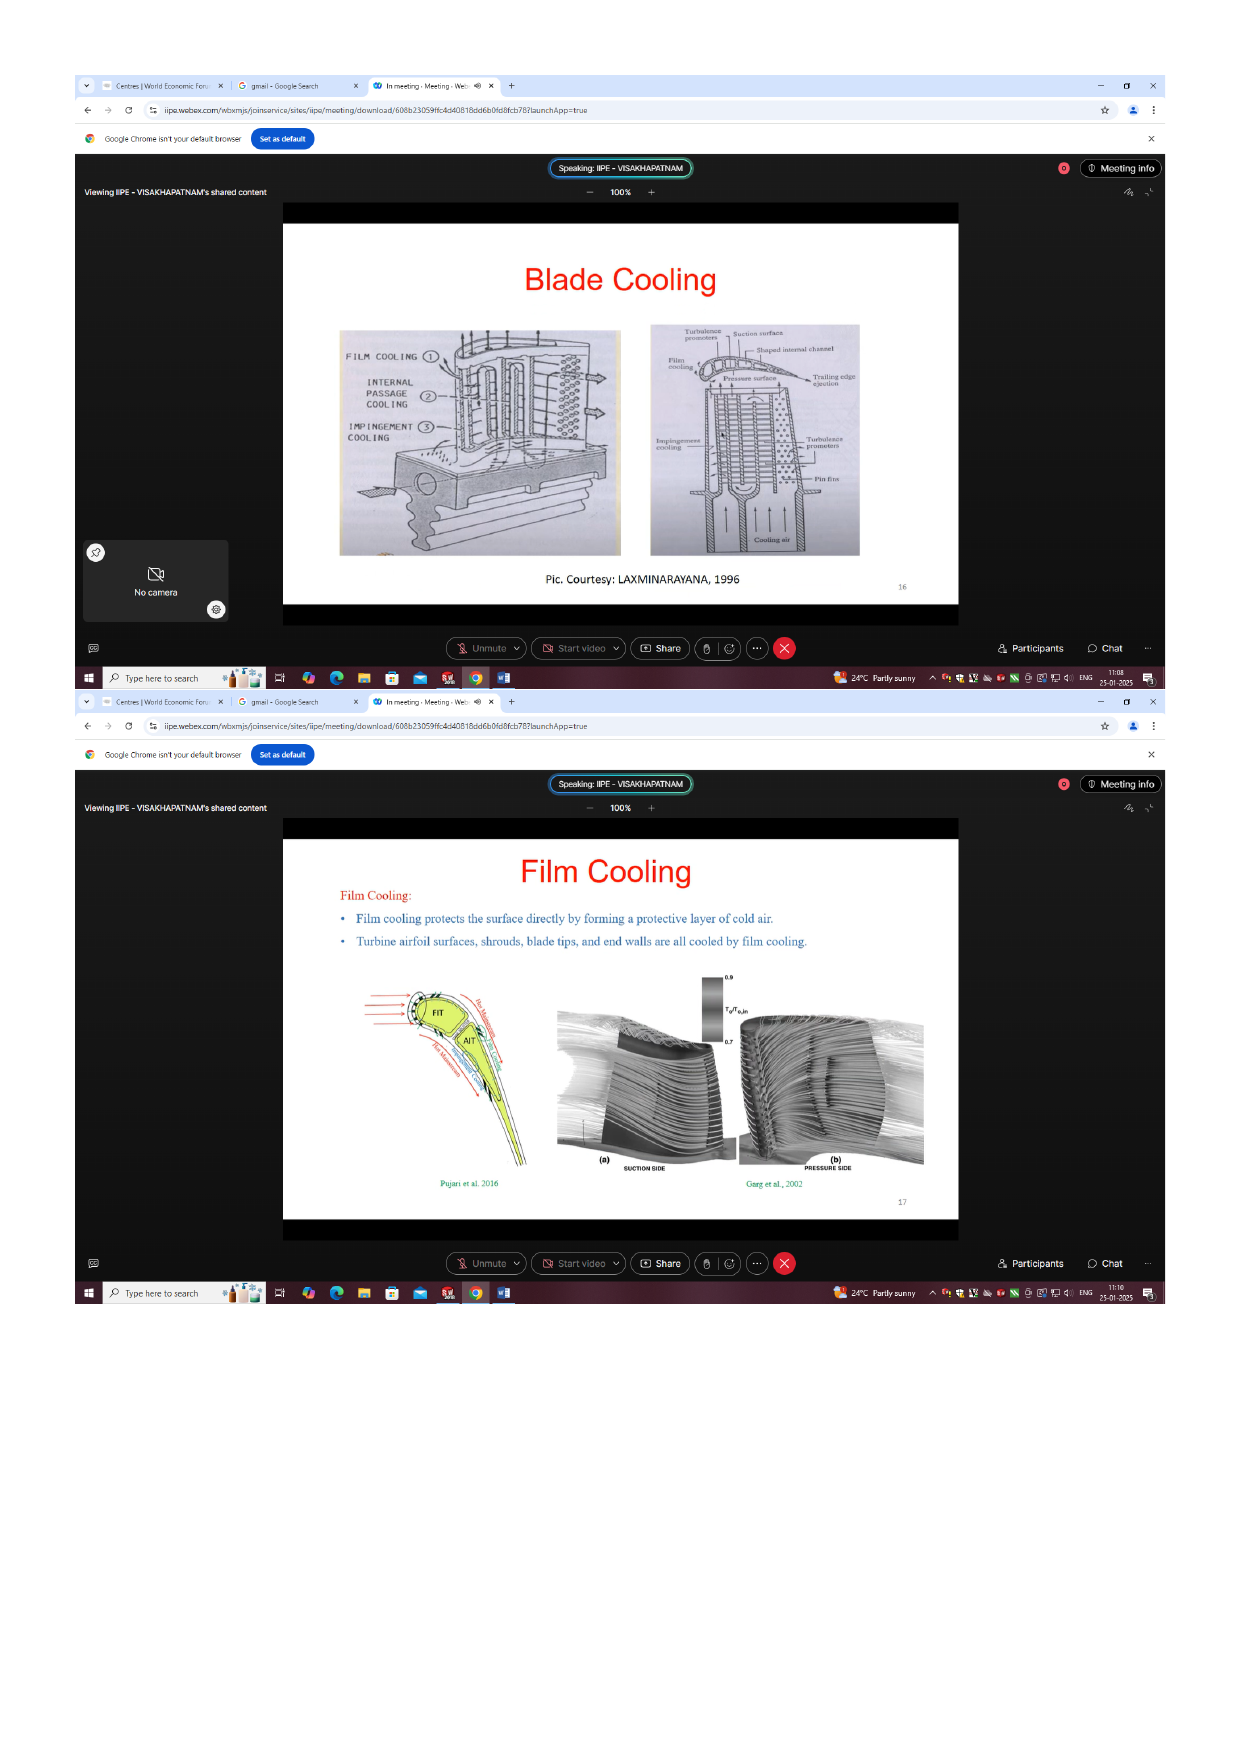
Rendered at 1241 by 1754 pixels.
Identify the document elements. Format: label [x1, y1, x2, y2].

picture [75, 690, 1166, 1304]
picture [75, 75, 1166, 689]
